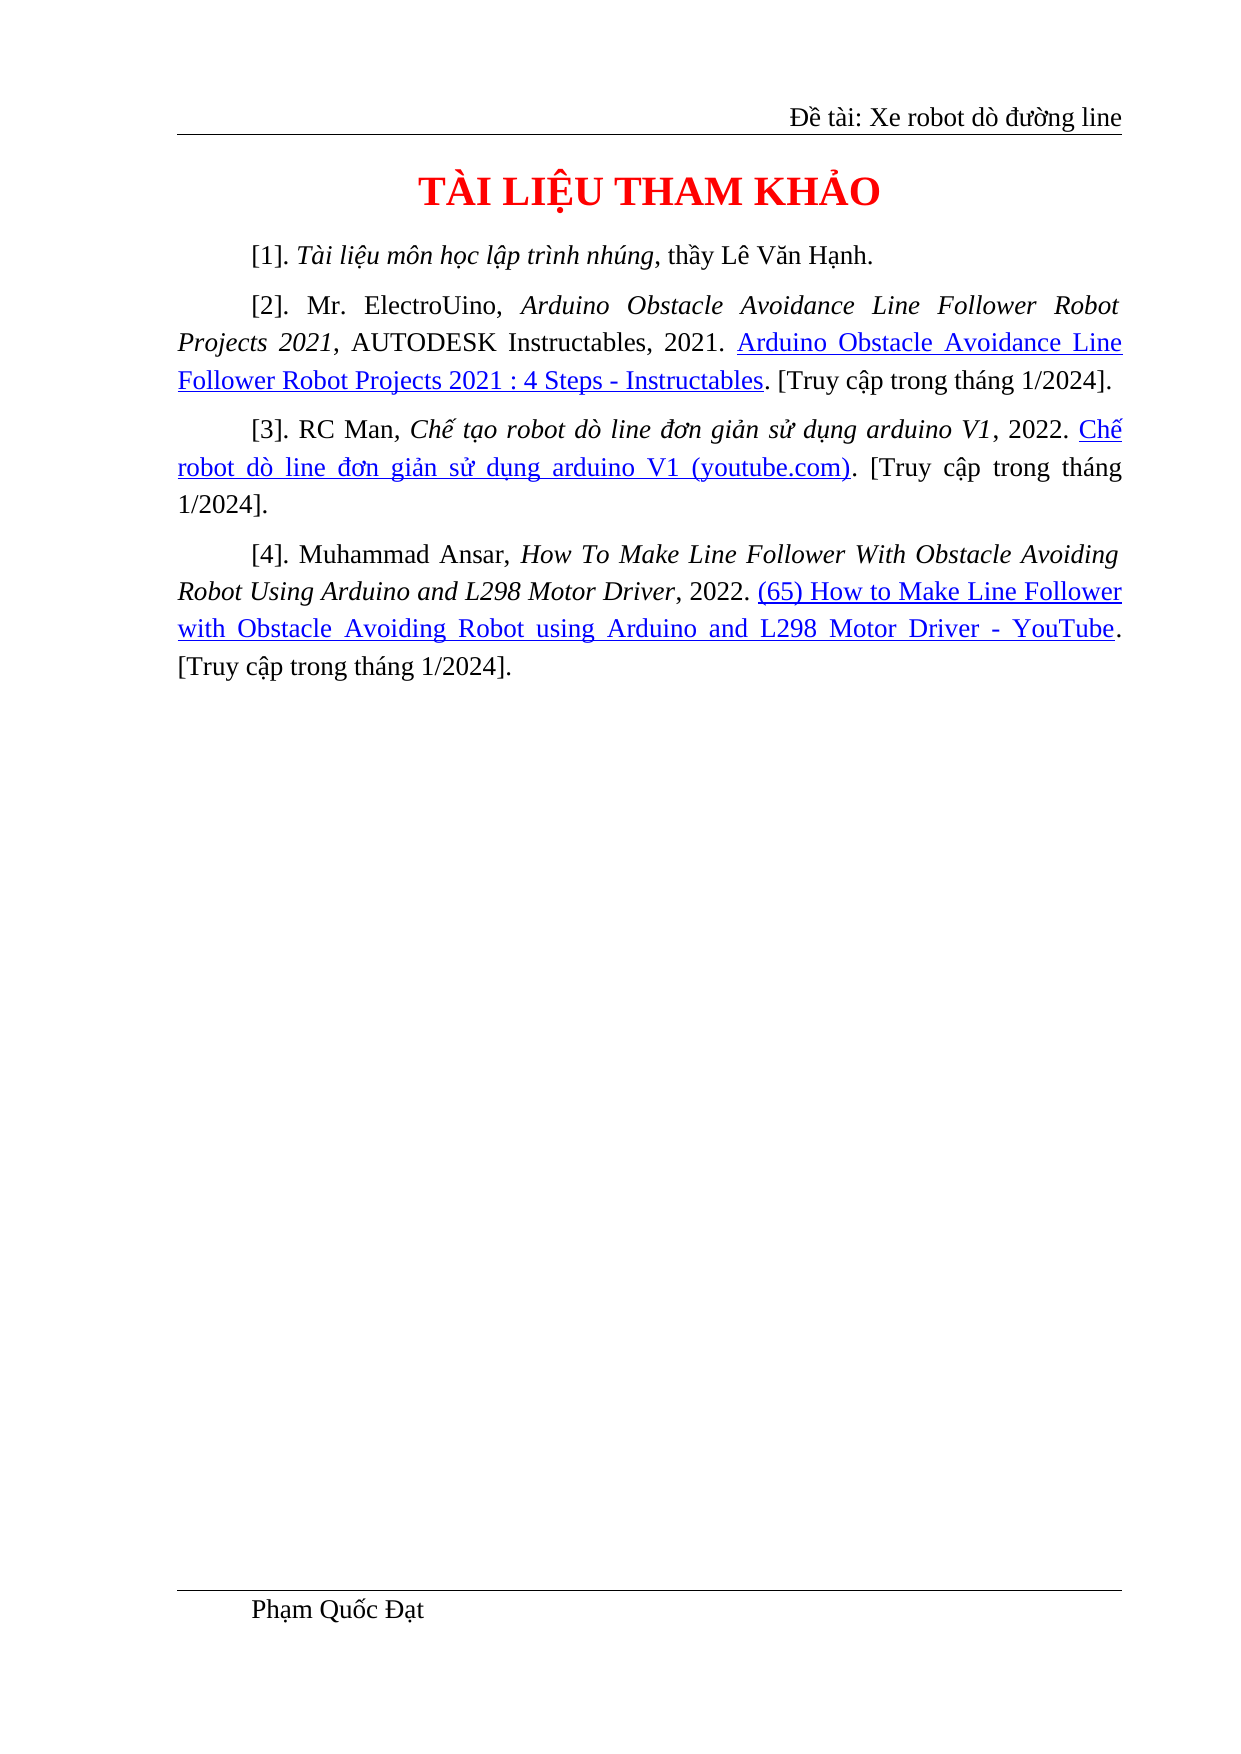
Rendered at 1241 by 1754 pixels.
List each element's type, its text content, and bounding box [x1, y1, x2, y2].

text [1]. Tài liệu môn học lập trình nhúng, thầy Lê Văn Hạnh. [177, 239, 1122, 271]
text [3]. RC Man, Chế tạo robot dò line đơn giản sử dụng arduino V1, 2022. Chế robot dò line đơn giản sử dụng arduino V1 (youtube.com). [Truy cập trong tháng 1/2024]. [177, 414, 1122, 519]
text [4]. Muhammad Ansar, How To Make Line Follower With Obstacle Avoiding Robot Using Arduino and L298 Motor Driver, 2022. (65) How to Make Line Follower with Obstacle Avoiding Robot using Arduino and L298 Motor Driver - YouTube. [Truy cập trong tháng 1/2024]. [177, 538, 1122, 681]
text [2]. Mr. ElectroUino, Arduino Obstacle Avoidance Line Follower Robot Projects 2021, AUTODESK Instructables, 2021. Arduino Obstacle Avoidance Line Follower Robot Projects 2021 : 4 Steps - Instructables. [Truy cập trong tháng 1/2024]. [177, 289, 1122, 395]
title TÀI LIỆU THAM KHẢO [177, 167, 1122, 214]
